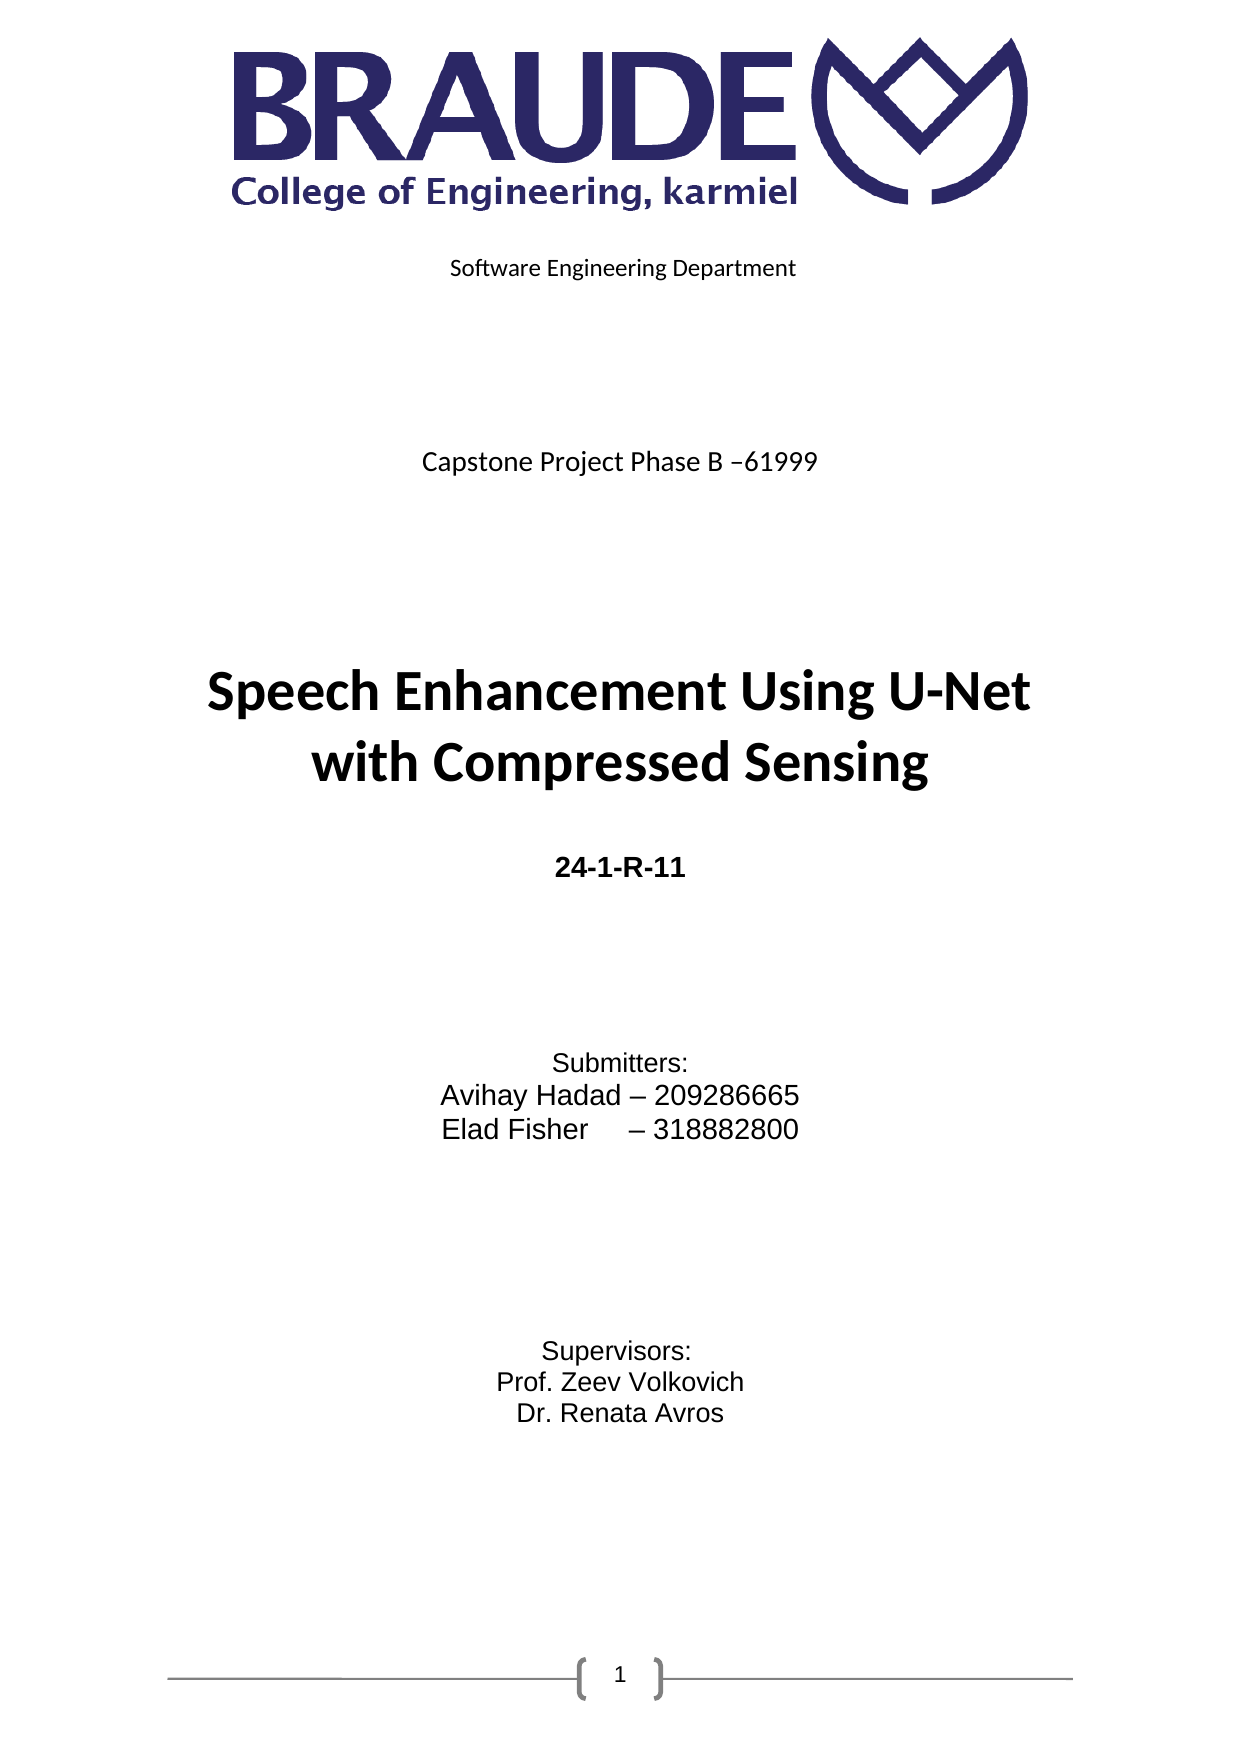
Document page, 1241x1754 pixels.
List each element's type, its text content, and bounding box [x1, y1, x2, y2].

text Software Engineering Department [187, 252, 1053, 311]
text Capstone Project Phase B –61999 [187, 443, 1053, 479]
text Supervisors: Prof. Zeev Volkovich Dr. Renata Avros [187, 1306, 1053, 1428]
text Speech Enhancement Using U-Net with Compressed Sensing [187, 654, 1053, 796]
text Submitters: Avihay Hadad – 209286665 Elad Fisher – 318882800 [187, 1047, 1053, 1173]
picture [187, 17, 1053, 223]
text 24-1-R-11 [187, 850, 1053, 883]
